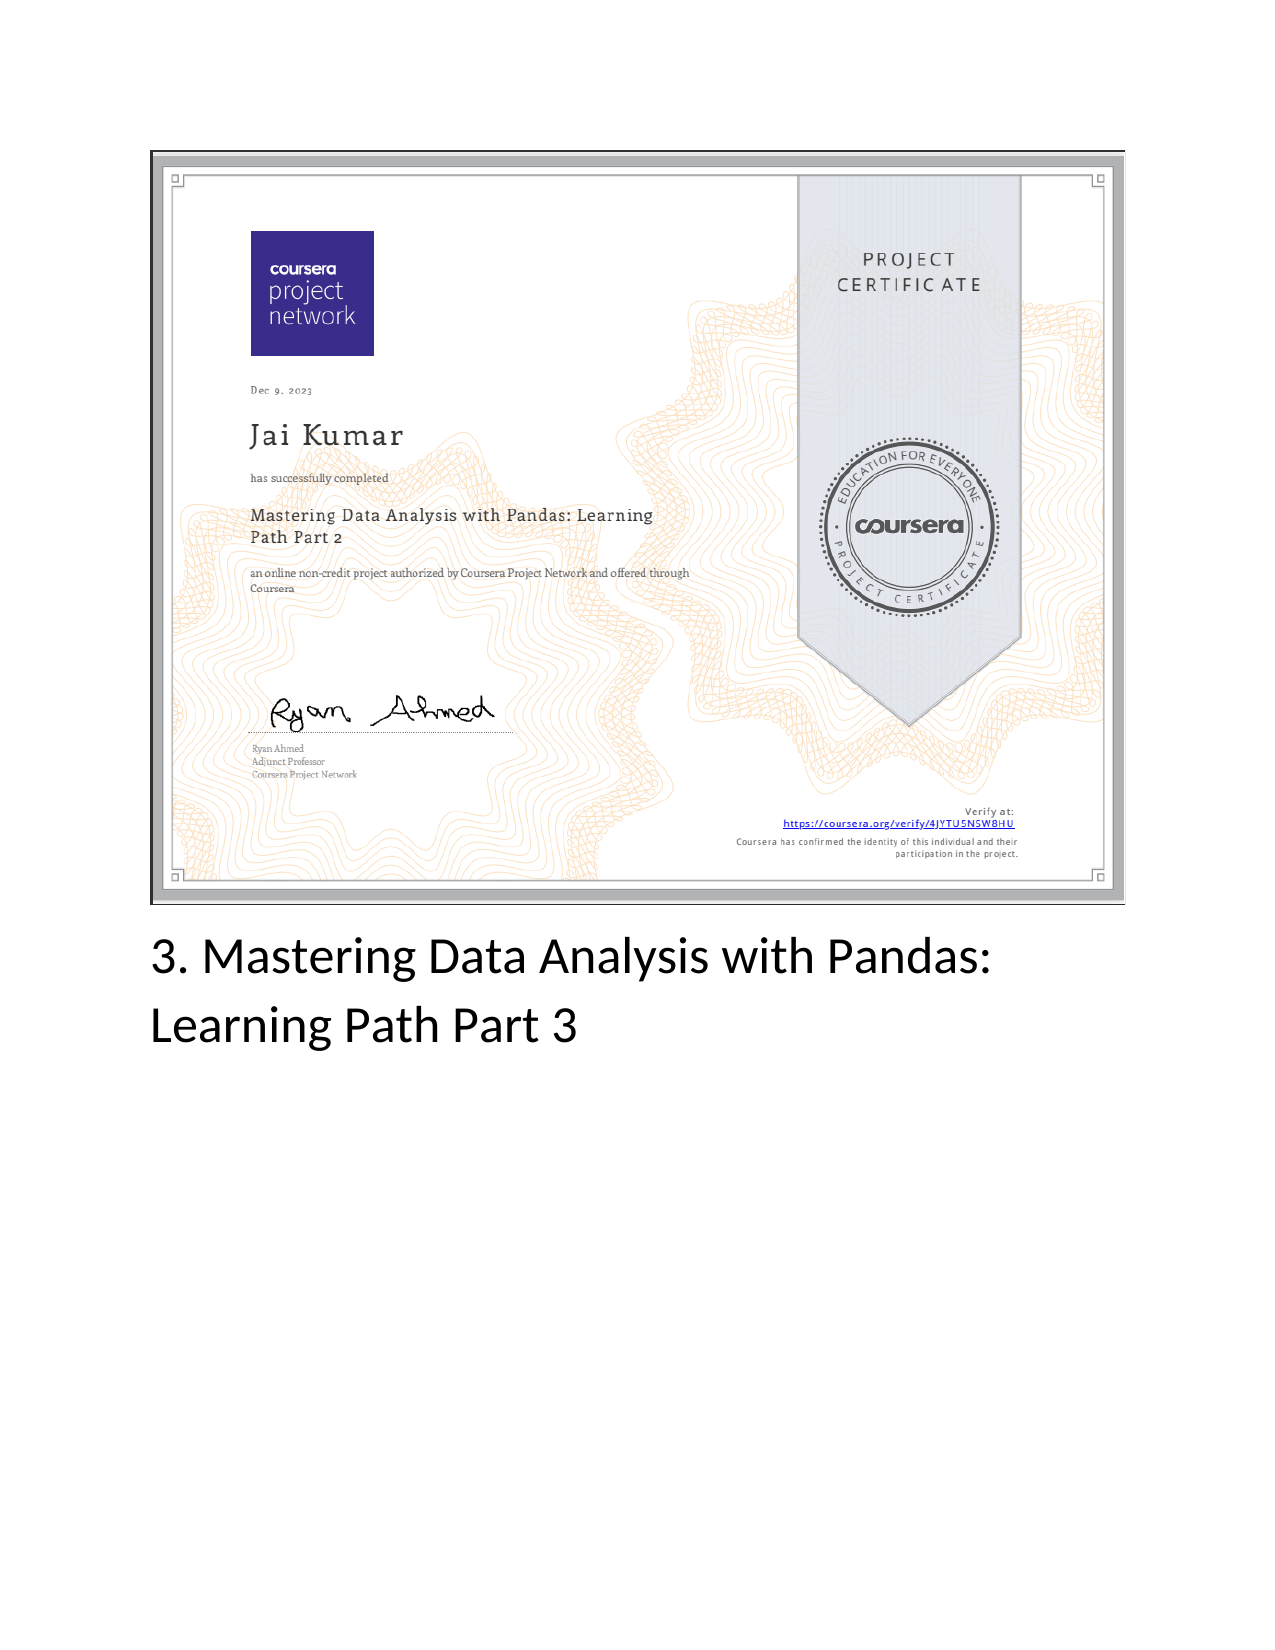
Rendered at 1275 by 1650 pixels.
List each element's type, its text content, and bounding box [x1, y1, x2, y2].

text 3. Mastering Data Analysis with Pandas: Learning Path Part 3 [150, 923, 1125, 1055]
picture [150, 150, 1125, 905]
